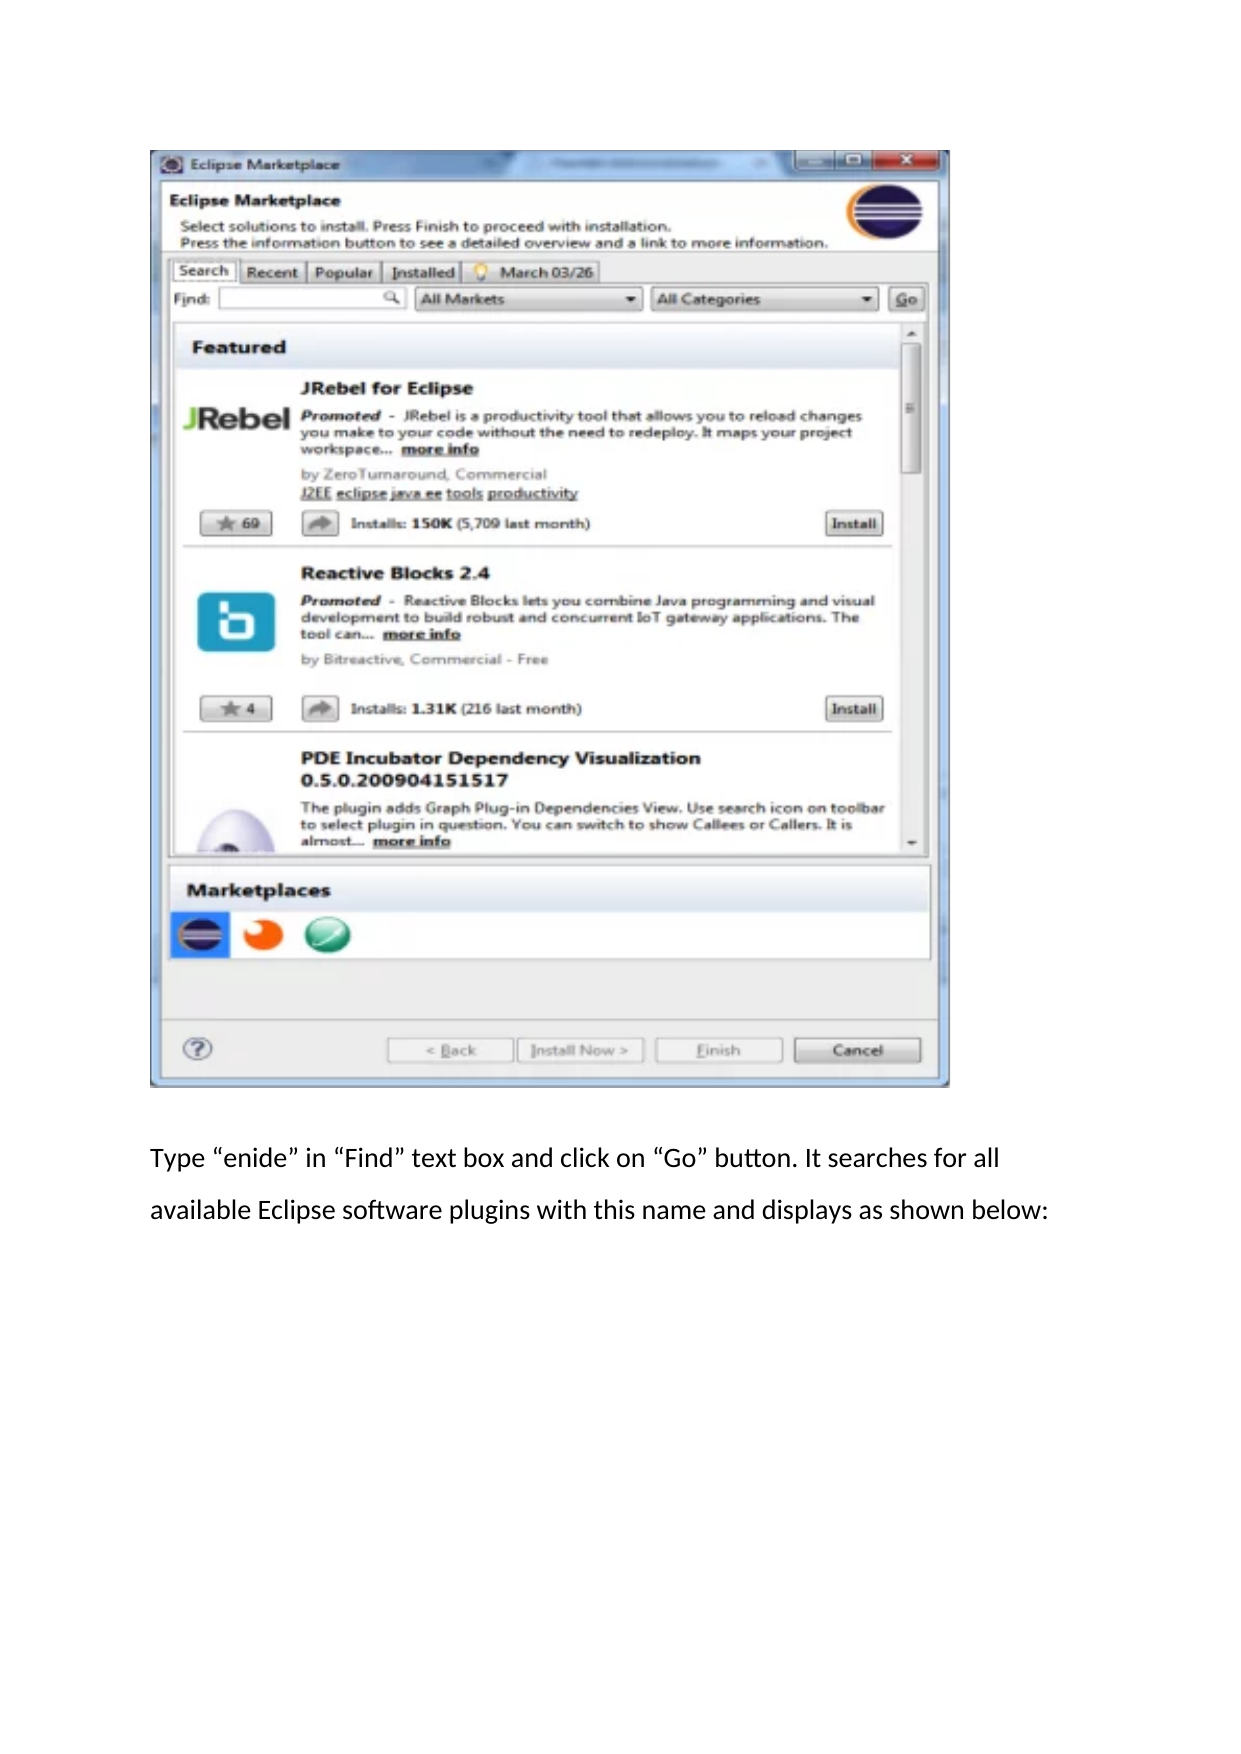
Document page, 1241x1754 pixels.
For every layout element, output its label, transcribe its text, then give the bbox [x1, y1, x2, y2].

picture [150, 150, 951, 1088]
text Type “enide” in “Find” text box and click on “Go” button. It searches for all available Eclipse software plugins with this name and displays as shown below: [150, 1140, 1090, 1226]
